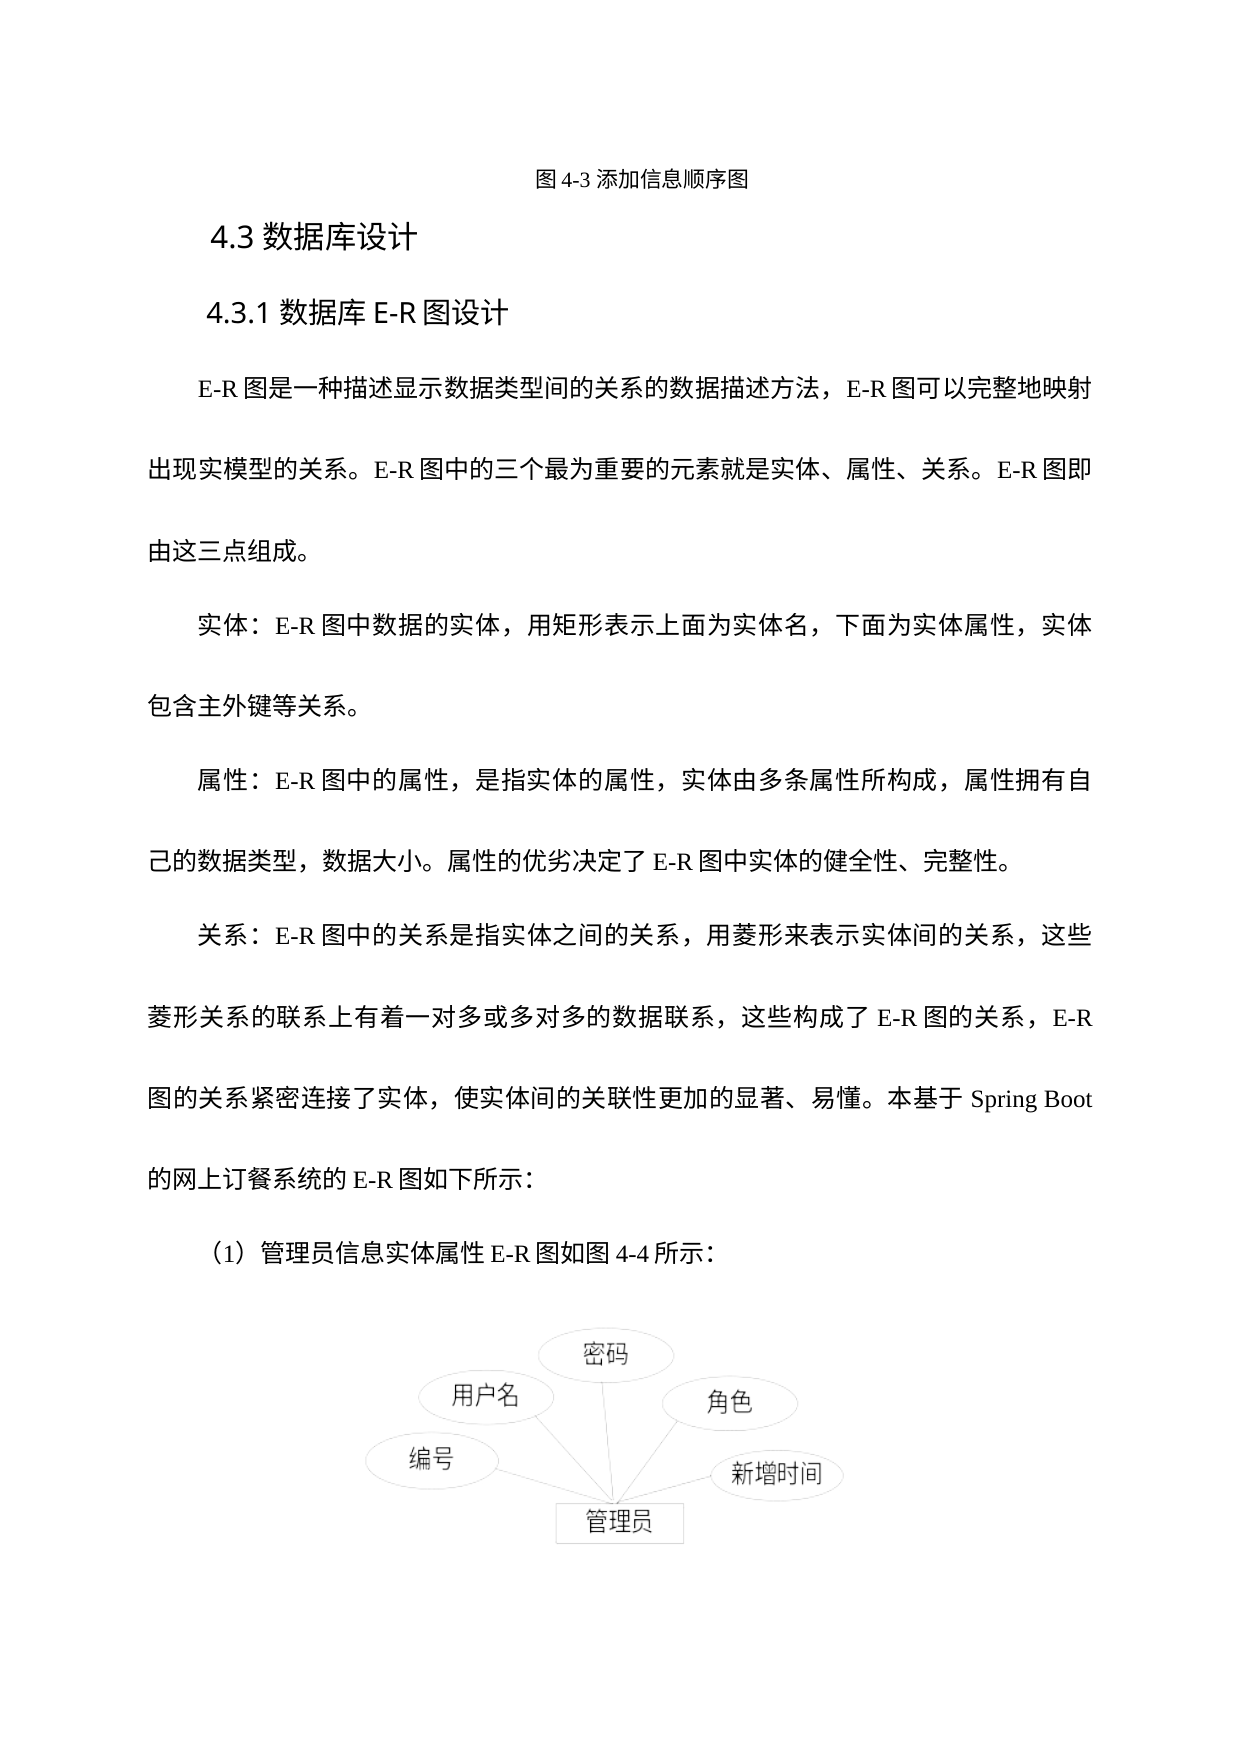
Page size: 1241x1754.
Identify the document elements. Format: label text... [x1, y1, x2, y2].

text E-R图是一种描述显示数据类型间的关系的数据描述方法，E-R图可以完整地映射出现实模型的关系。E-R图中的三个最为重要的元素就是实体、属性、关系。E-R图即由这三点组成。 [148, 354, 1092, 582]
text 实体：E-R图中数据的实体，用矩形表示上面为实体名，下面为实体属性，实体包含主外键等关系。 [148, 591, 1092, 737]
text （1）管理员信息实体属性E-R图如图4-4所示： [148, 1219, 1092, 1284]
subtitle 4.3 数据库设计 [148, 202, 1092, 267]
subtitle 4.3.1 数据库E-R图设计 [148, 279, 1092, 344]
text 关系：E-R图中的关系是指实体之间的关系，用菱形来表示实体间的关系，这些菱形关系的联系上有着一对多或多对多的数据联系，这些构成了E-R图的关系，E-R图的关系紧密连接了实体，使实体间的关联性更加的显著、易懂。本基于Spring Boot的网上订餐系统的E-R图如下所示： [148, 901, 1092, 1210]
text 属性：E-R图中的属性，是指实体的属性，实体由多条属性所构成，属性拥有自己的数据类型，数据大小。属性的优劣决定了E-R图中实体的健全性、完整性。 [148, 746, 1092, 892]
text 图4-3 添加信息顺序图 [148, 162, 1092, 194]
